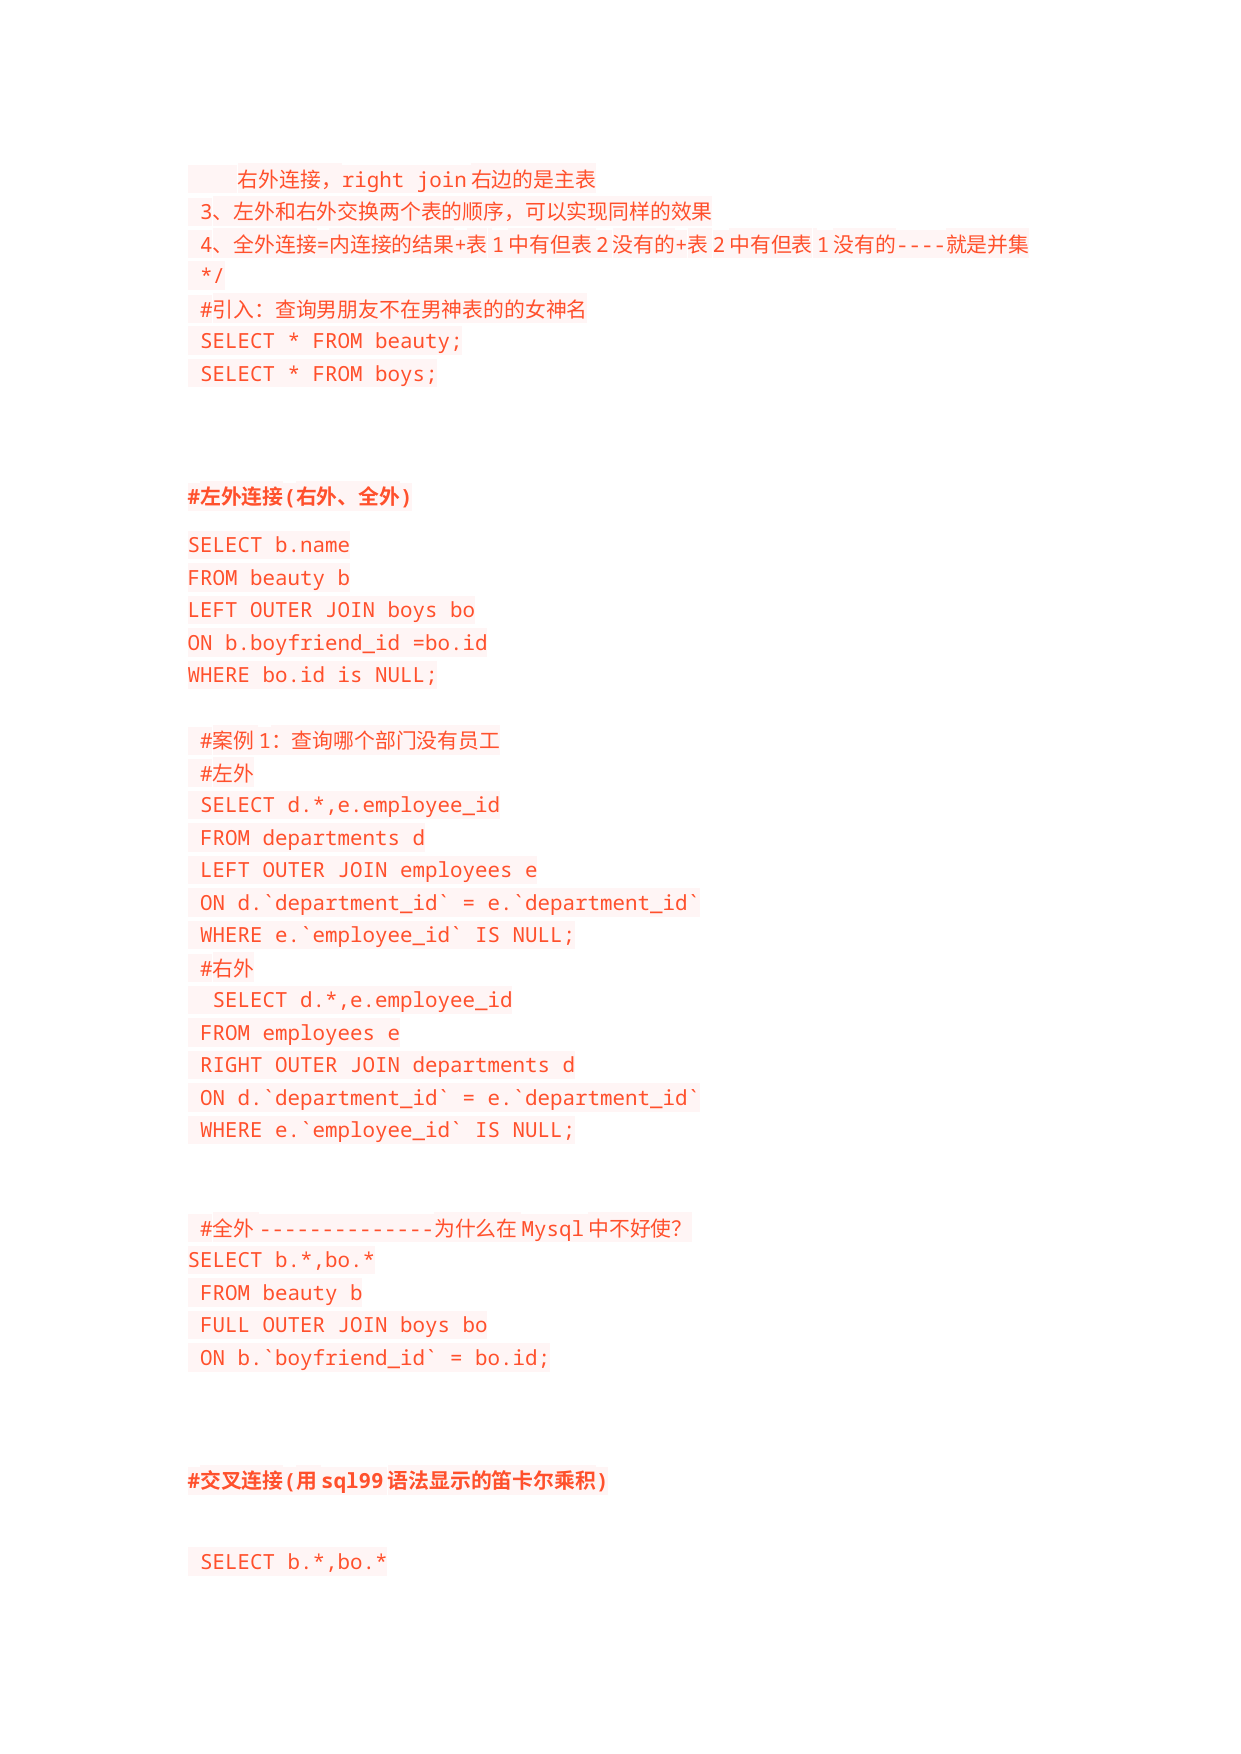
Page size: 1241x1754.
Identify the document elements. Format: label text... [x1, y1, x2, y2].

text WHERE bo.id is NULL; [187, 659, 1053, 691]
text FROM beauty b [187, 1276, 1053, 1309]
text FULL OUTER JOIN boys bo [187, 1309, 1053, 1341]
text ON d.`department_id` = e.`department_id` [187, 886, 1053, 919]
text FROM departments d [187, 821, 1053, 854]
text #引入：查询男朋友不在男神表的的女神名 [187, 292, 1053, 324]
text 3、左外和右外交换两个表的顺序，可以实现同样的效果 [187, 194, 1053, 227]
text WHERE e.`employee_id` IS NULL; [187, 919, 1053, 951]
text SELECT * FROM boys; [187, 357, 1053, 389]
text WHERE e.`employee_id` IS NULL; [187, 1114, 1053, 1146]
text 右外连接，right join右边的是主表 [187, 162, 1053, 194]
text SELECT b.name [187, 529, 1053, 561]
text SELECT d.*,e.employee_id [187, 789, 1053, 821]
text ON d.`department_id` = e.`department_id` [187, 1081, 1053, 1114]
text #全外 --------------为什么在Mysql中不好使？ [187, 1211, 1053, 1244]
text ON b.`boyfriend_id` = bo.id; [187, 1341, 1053, 1374]
text LEFT OUTER JOIN boys bo [187, 594, 1053, 626]
text */ [187, 259, 1053, 292]
text ON b.boyfriend_id =bo.id [187, 626, 1053, 659]
text LEFT OUTER JOIN employees e [187, 854, 1053, 886]
text SELECT b.*,bo.* [187, 1244, 1053, 1276]
text FROM employees e [187, 1016, 1053, 1049]
text #案例1：查询哪个部门没有员工 [187, 724, 1053, 756]
text #右外 [187, 951, 1053, 984]
text SELECT * FROM beauty; [187, 324, 1053, 357]
text #左外 [187, 756, 1053, 789]
text SELECT b.*,bo.* [187, 1545, 1053, 1578]
subtitle #左外连接(右外、全外) [187, 479, 1053, 512]
text 4、全外连接=内连接的结果+表1中有但表2没有的+表2中有但表1没有的----就是并集 [187, 227, 1053, 259]
subtitle #交叉连接(用sql99语法显示的笛卡尔乘积) [187, 1464, 1053, 1496]
text RIGHT OUTER JOIN departments d [187, 1049, 1053, 1081]
text FROM beauty b [187, 561, 1053, 594]
text SELECT d.*,e.employee_id [187, 984, 1053, 1016]
